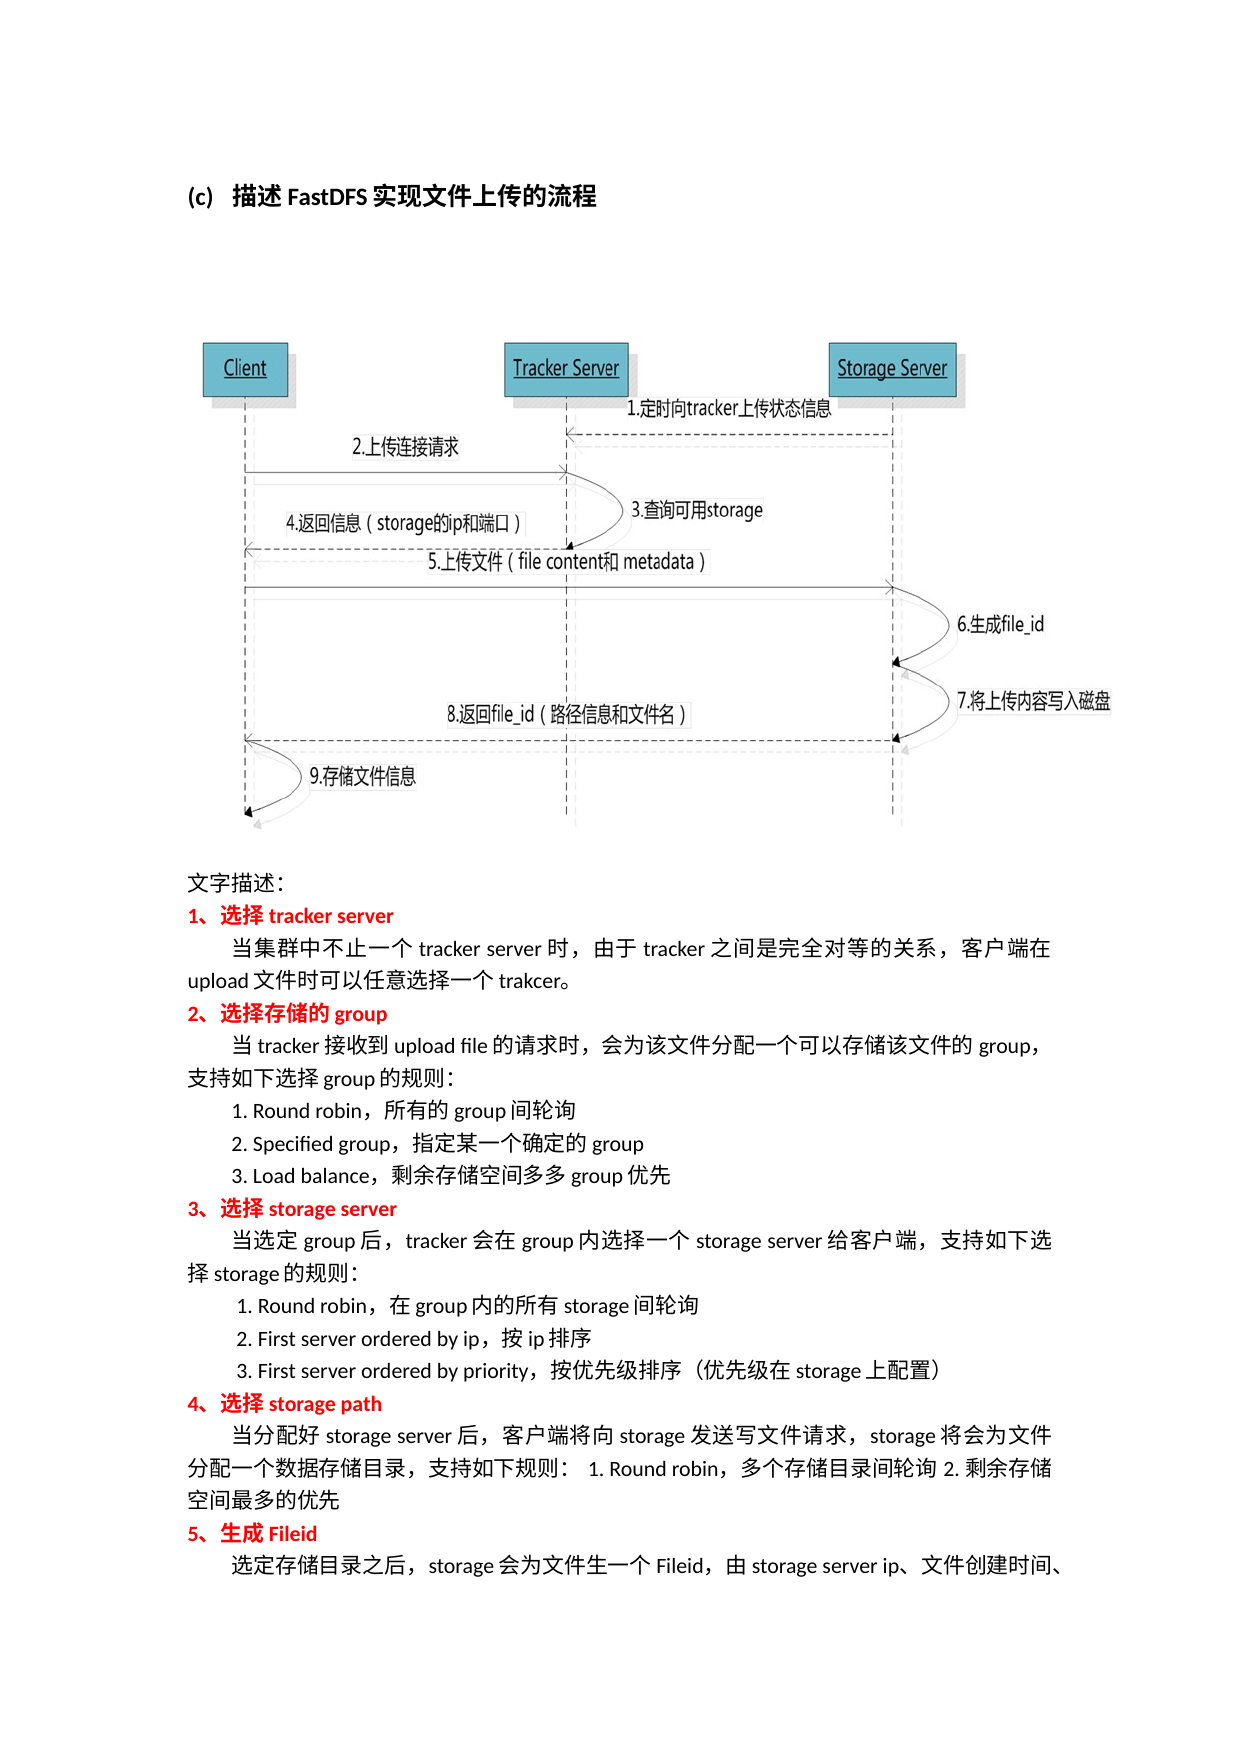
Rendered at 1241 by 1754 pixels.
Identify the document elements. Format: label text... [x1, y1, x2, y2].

text 1、选择tracker server [187, 898, 1053, 930]
text 5、生成Fileid [187, 1515, 1053, 1548]
text 当tracker接收到upload file的请求时，会为该文件分配一个可以存储该文件的group，支持如下选择group的规则： [187, 1028, 1053, 1093]
text 当选定group后，tracker会在group内选择一个storage server给客户端，支持如下选择storage的规则： [187, 1223, 1053, 1288]
text 1. Round robin，在group内的所有storage间轮询 [187, 1288, 1053, 1320]
text 3. Load balance，剩余存储空间多多group优先 [187, 1158, 1053, 1190]
text 1. Round robin，所有的group间轮询 [187, 1093, 1053, 1125]
subtitle 描述FastDFS实现文件上传的流程 [187, 162, 1053, 227]
text 2. First server ordered by ip，按ip排序 [187, 1320, 1053, 1353]
text 4、选择storage path [187, 1385, 1053, 1418]
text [187, 1548, 1053, 1580]
text 3. First server ordered by priority，按优先级排序（优先级在storage上配置） [187, 1353, 1053, 1385]
text 2、选择存储的group [187, 995, 1053, 1028]
text 当集群中不止一个tracker server时，由于tracker之间是完全对等的关系，客户端在upload文件时可以任意选择一个trakcer。 [187, 930, 1053, 995]
text 文字描述： [187, 865, 1053, 898]
text 当分配好storage server后，客户端将向storage发送写文件请求，storage将会为文件分配一个数据存储目录，支持如下规则： 1. Round robin，多个存储目录间轮询 2. 剩余存储空间最多的优先 [187, 1418, 1053, 1515]
picture [187, 290, 1129, 855]
text 2. Specified group，指定某一个确定的group [187, 1125, 1053, 1158]
text 3、选择storage server [187, 1190, 1053, 1223]
